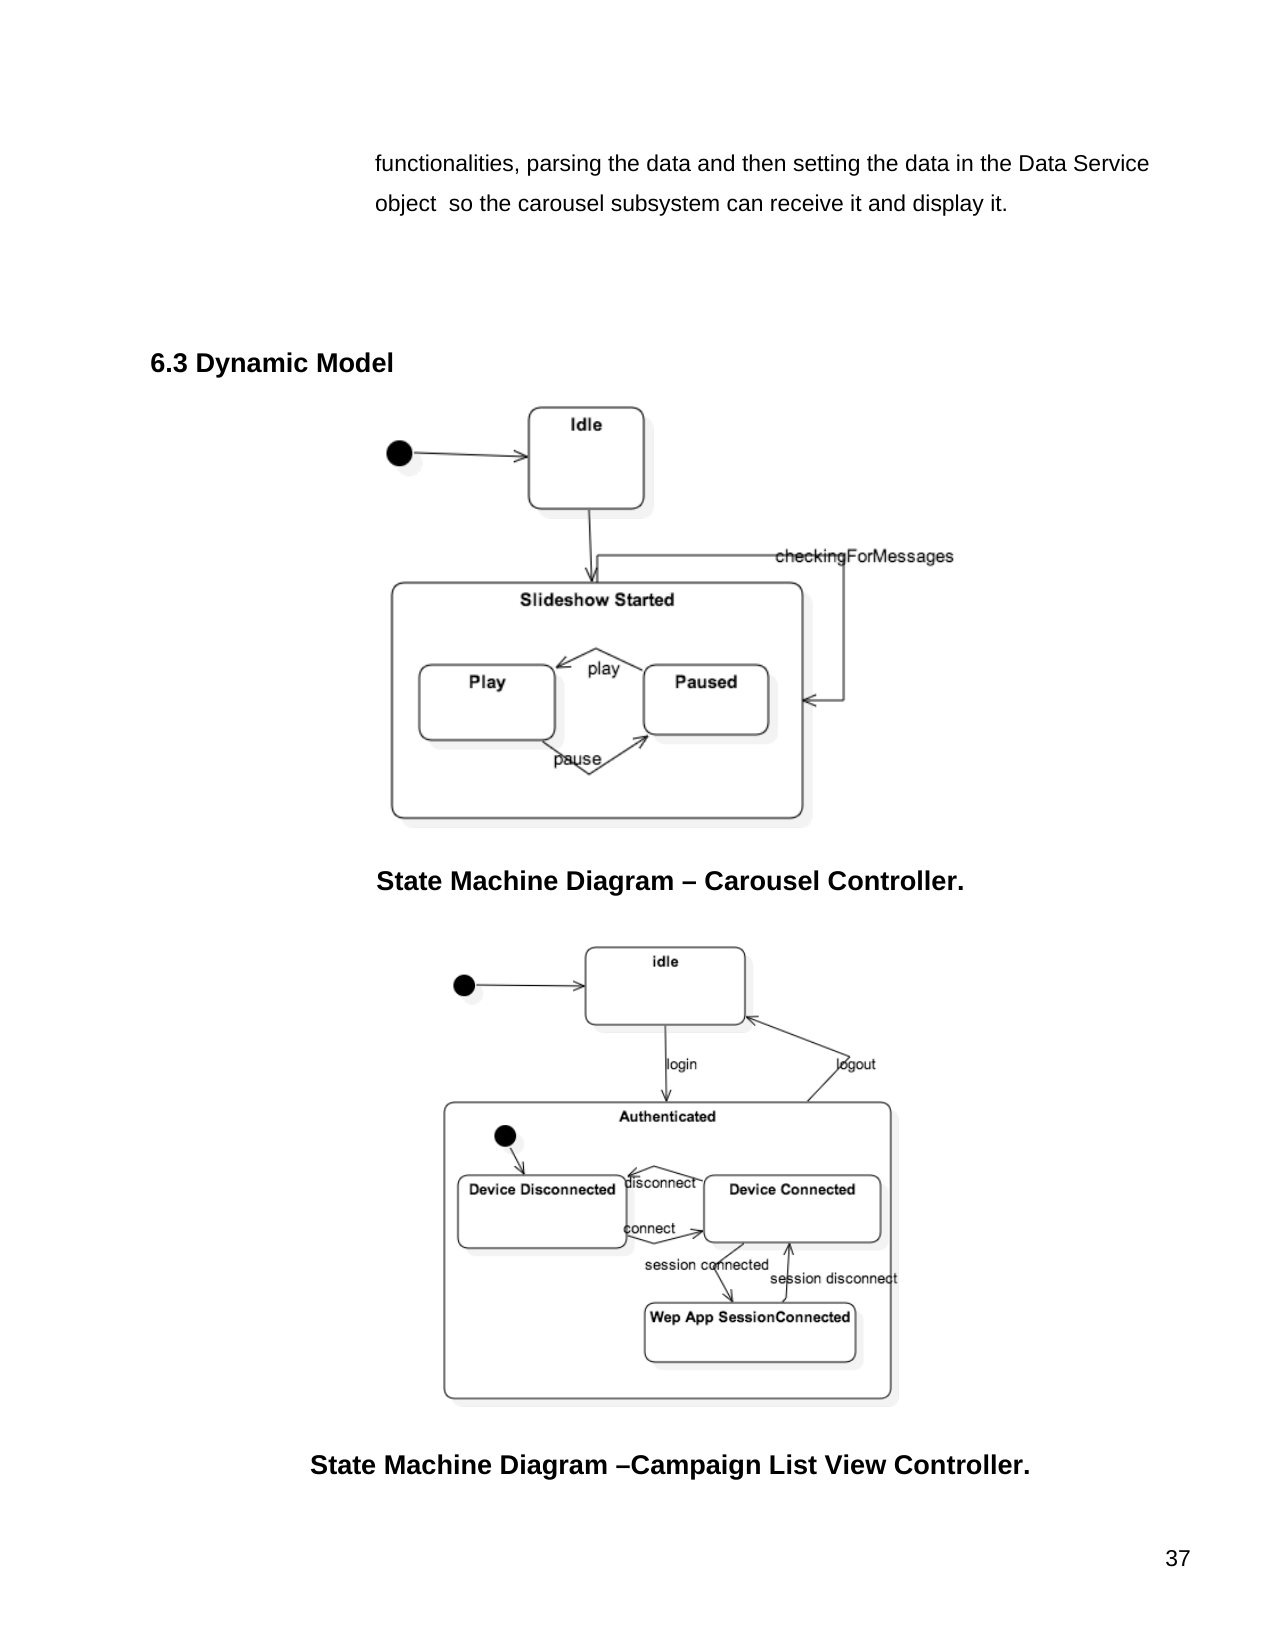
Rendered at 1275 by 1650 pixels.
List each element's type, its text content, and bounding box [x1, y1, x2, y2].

text State Machine Diagram –Campaign List View Controller. [150, 1449, 1191, 1480]
picture [373, 394, 967, 832]
picture [433, 937, 908, 1410]
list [338, 150, 1191, 216]
text State Machine Diagram – Carousel Controller. [150, 865, 1191, 896]
text 6.3 Dynamic Model [150, 347, 1191, 379]
